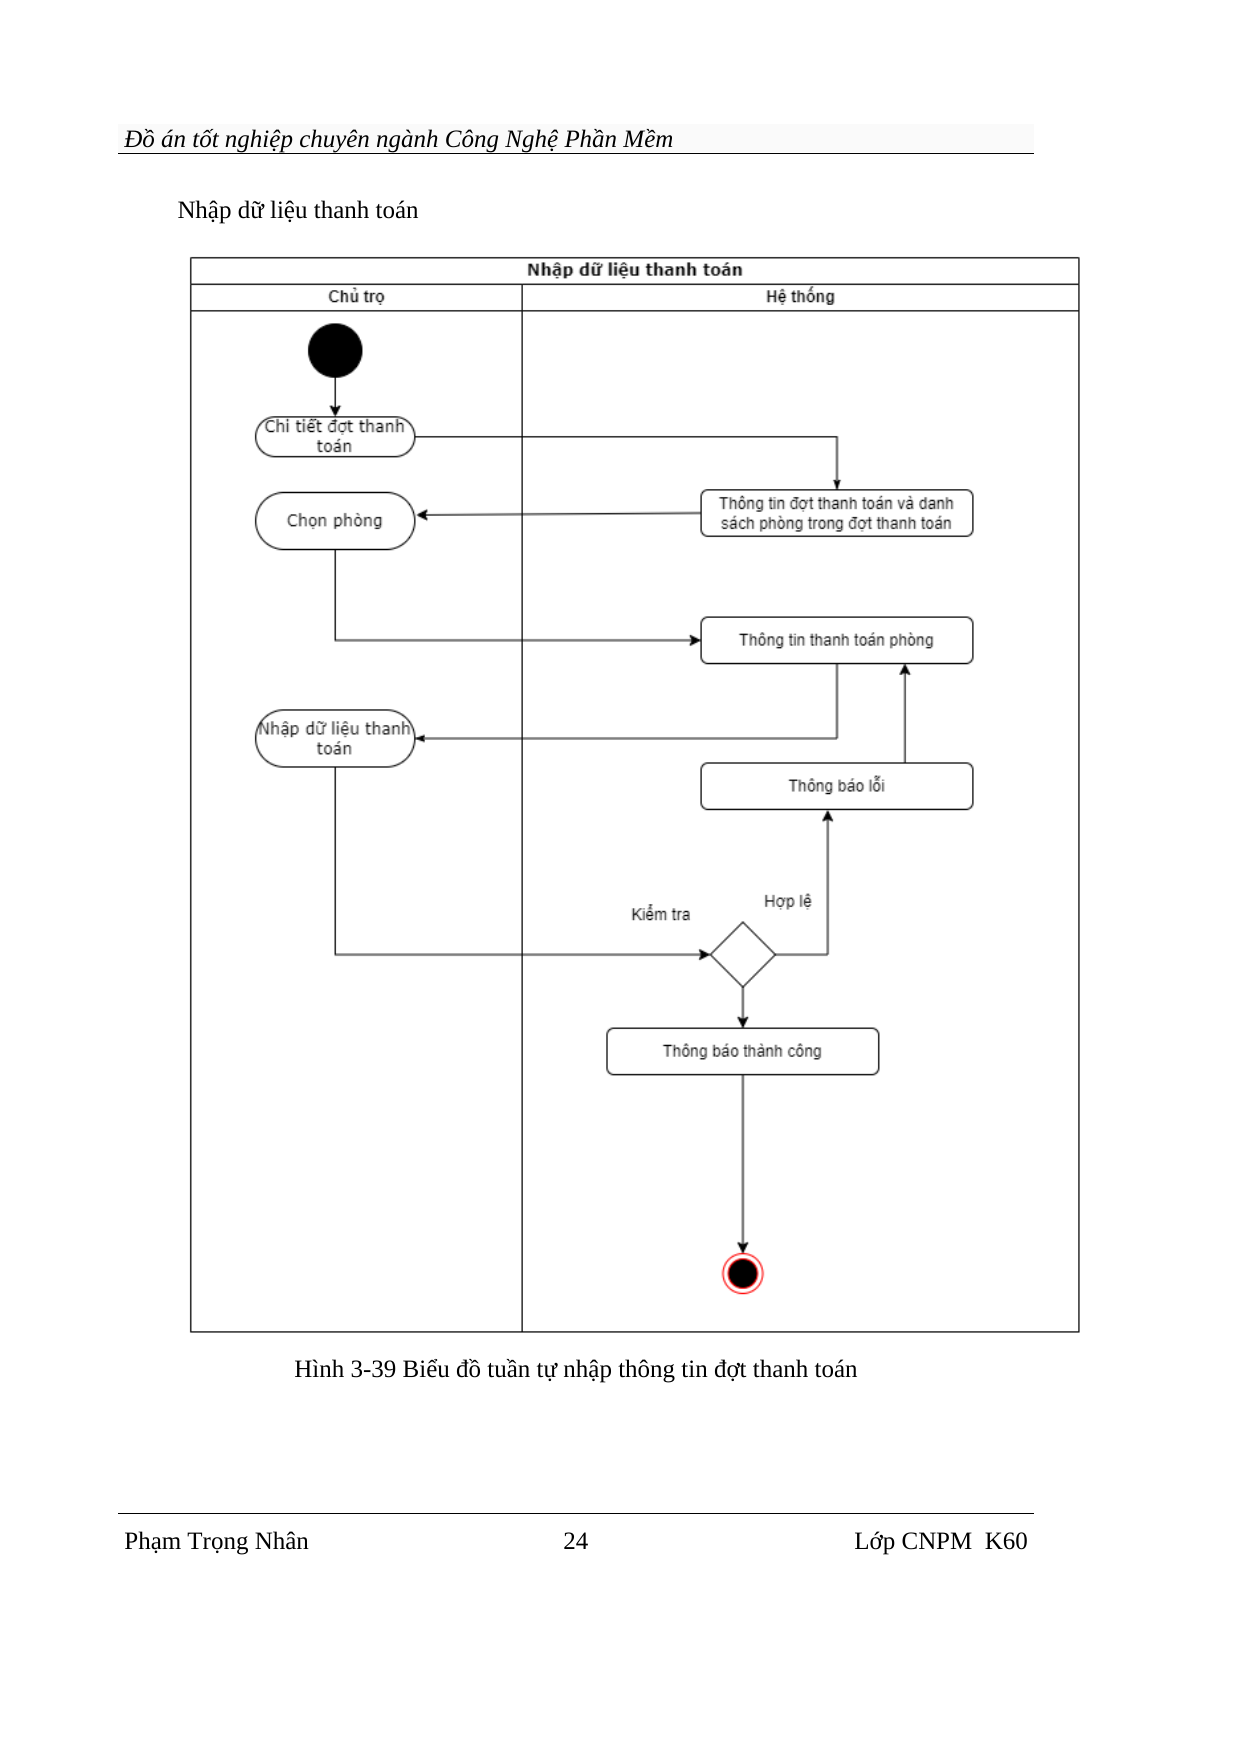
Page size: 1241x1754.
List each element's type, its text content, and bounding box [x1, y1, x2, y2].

picture [177, 244, 1093, 1346]
text Nhập dữ liệu thanh toán [118, 195, 1033, 223]
